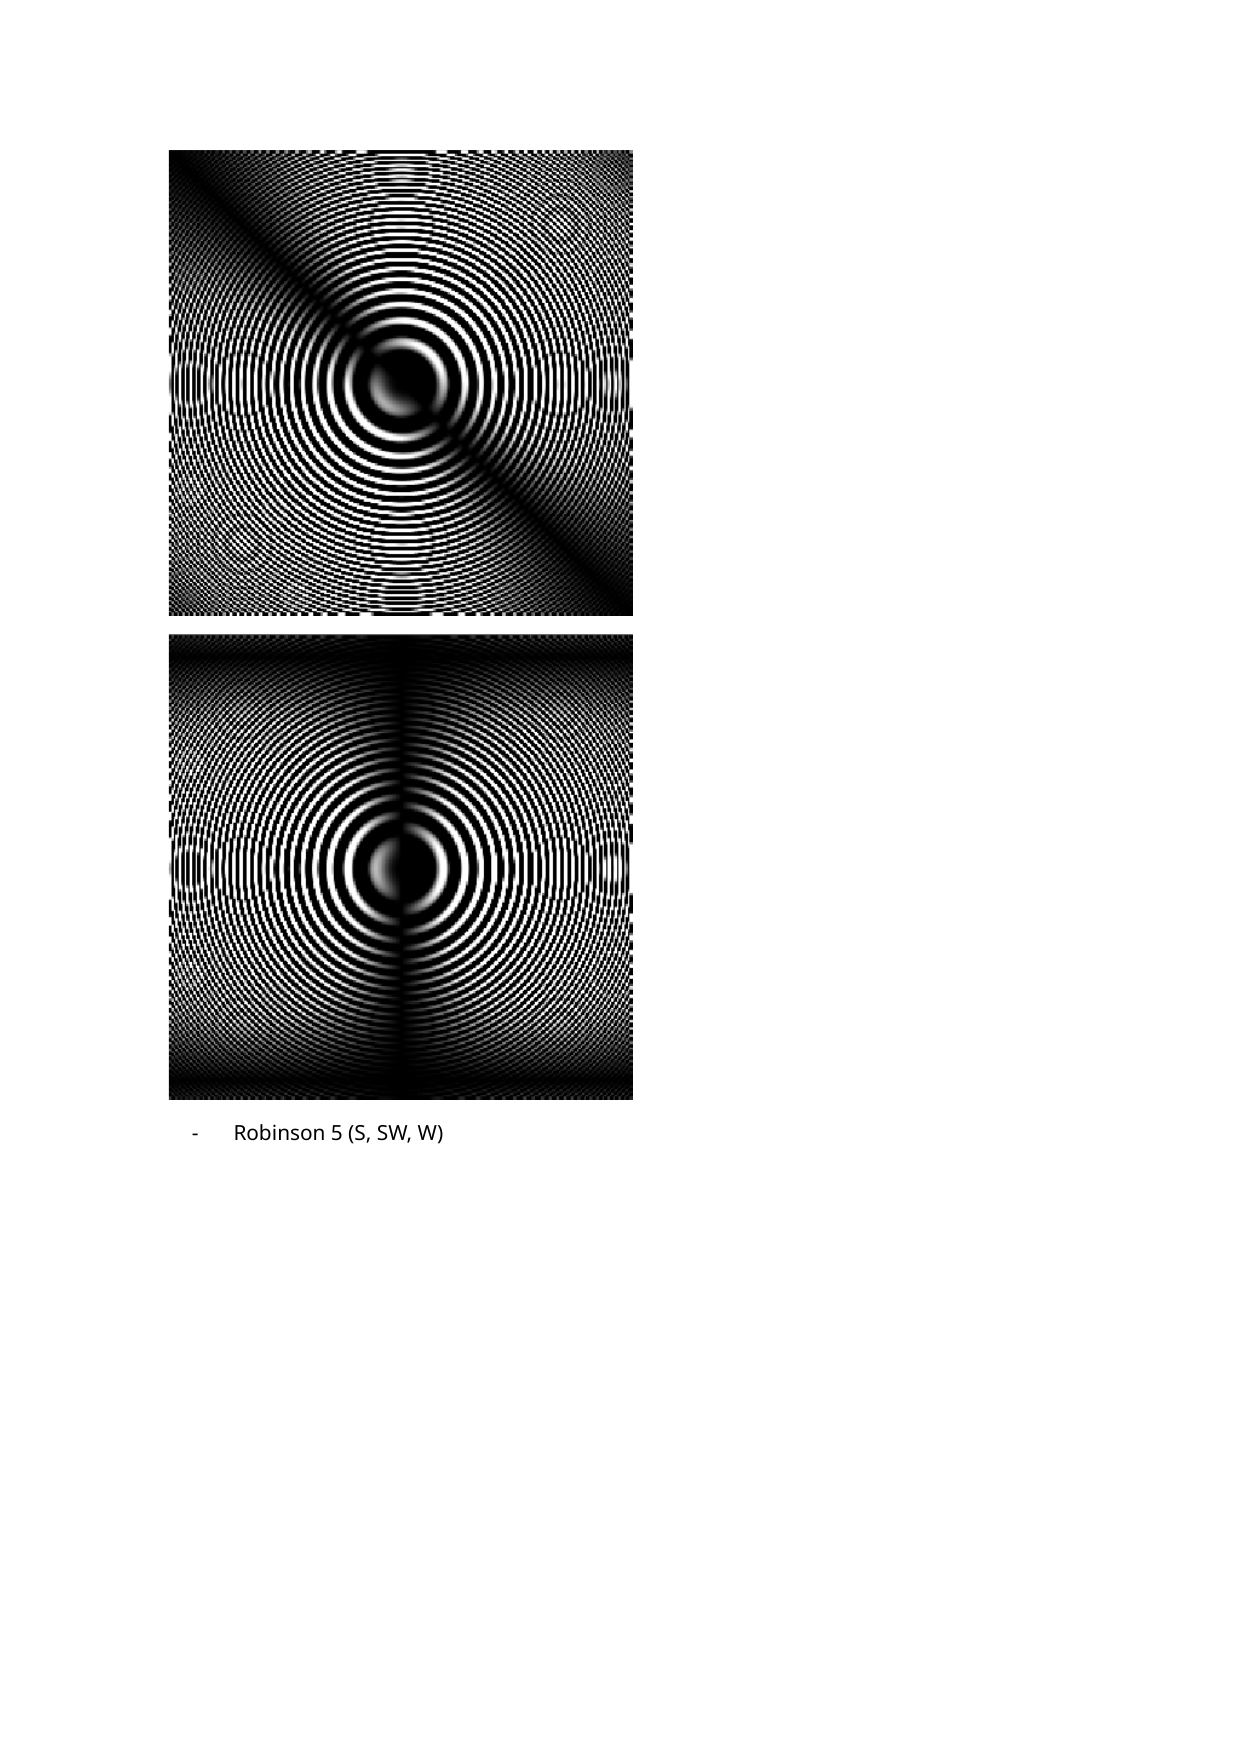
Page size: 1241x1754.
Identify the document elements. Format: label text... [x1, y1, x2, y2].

list Robinson 5 (S, SW, W) [192, 1118, 1090, 1147]
